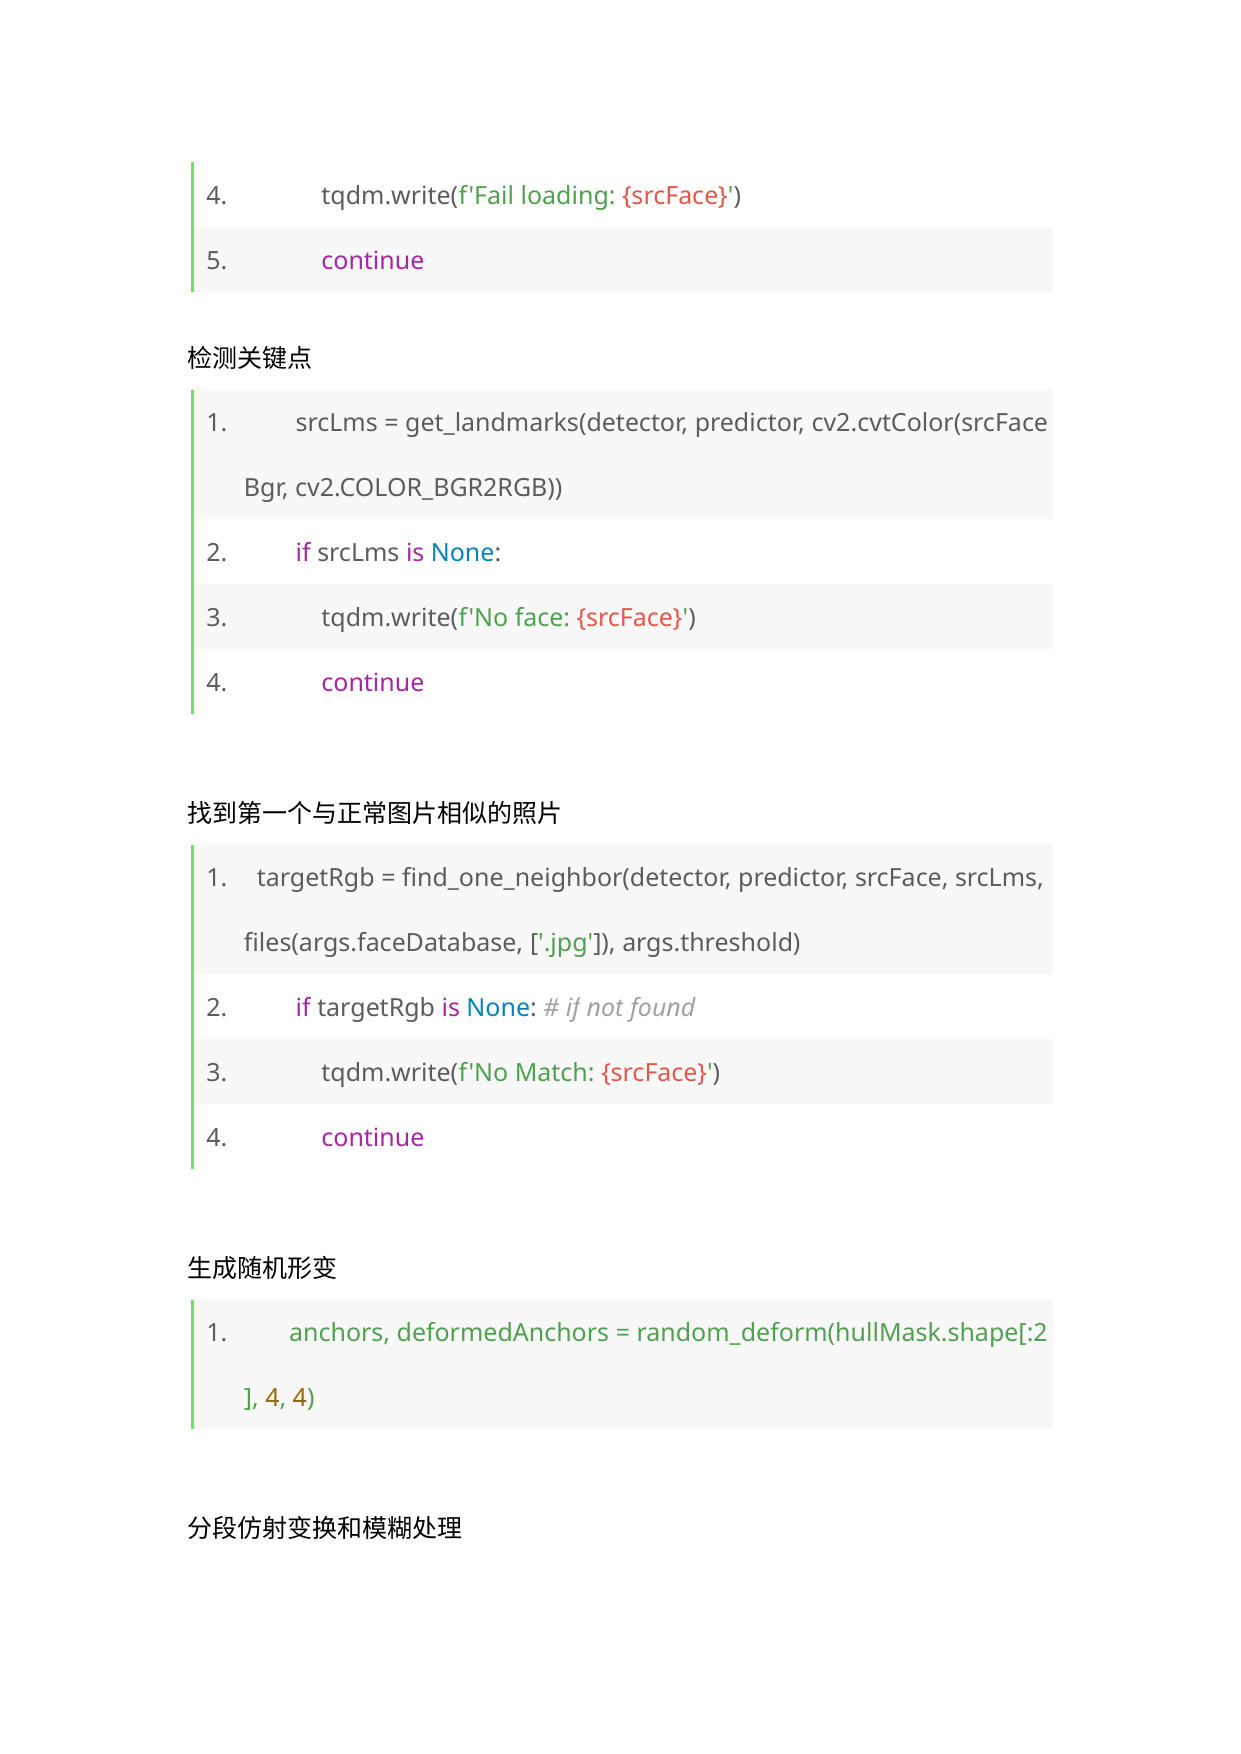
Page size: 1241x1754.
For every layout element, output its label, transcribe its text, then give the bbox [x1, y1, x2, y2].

list 分段仿射变换和模糊处理 [187, 1494, 1053, 1559]
list 找到第一个与正常图片相似的照片 [187, 779, 1053, 844]
list 生成随机形变 [187, 1234, 1053, 1299]
list tqdm.write(f'No Match: {srcFace}') [194, 1039, 1053, 1104]
list if srcLms is None: [194, 519, 1053, 584]
list tqdm.write(f'No face: {srcFace}') [194, 584, 1053, 649]
list 检测关键点 [187, 324, 1053, 389]
list anchors, deformedAnchors = random_deform(hullMask.shape[:2], 4, 4) [191, 1299, 1053, 1429]
list targetRgb = find_one_neighbor(detector, predictor, srcFace, srcLms, files(args.faceDatabase, ['.jpg']), args.threshold) [191, 844, 1053, 974]
list continue [194, 227, 1053, 292]
list continue [194, 649, 1053, 714]
list continue [194, 1104, 1053, 1169]
list srcLms = get_landmarks(detector, predictor, cv2.cvtColor(srcFaceBgr, cv2.COLOR_BGR2RGB)) [191, 389, 1053, 519]
list tqdm.write(f'Fail loading: {srcFace}') [194, 162, 1053, 227]
list if targetRgb is None: # if not found [194, 974, 1053, 1039]
